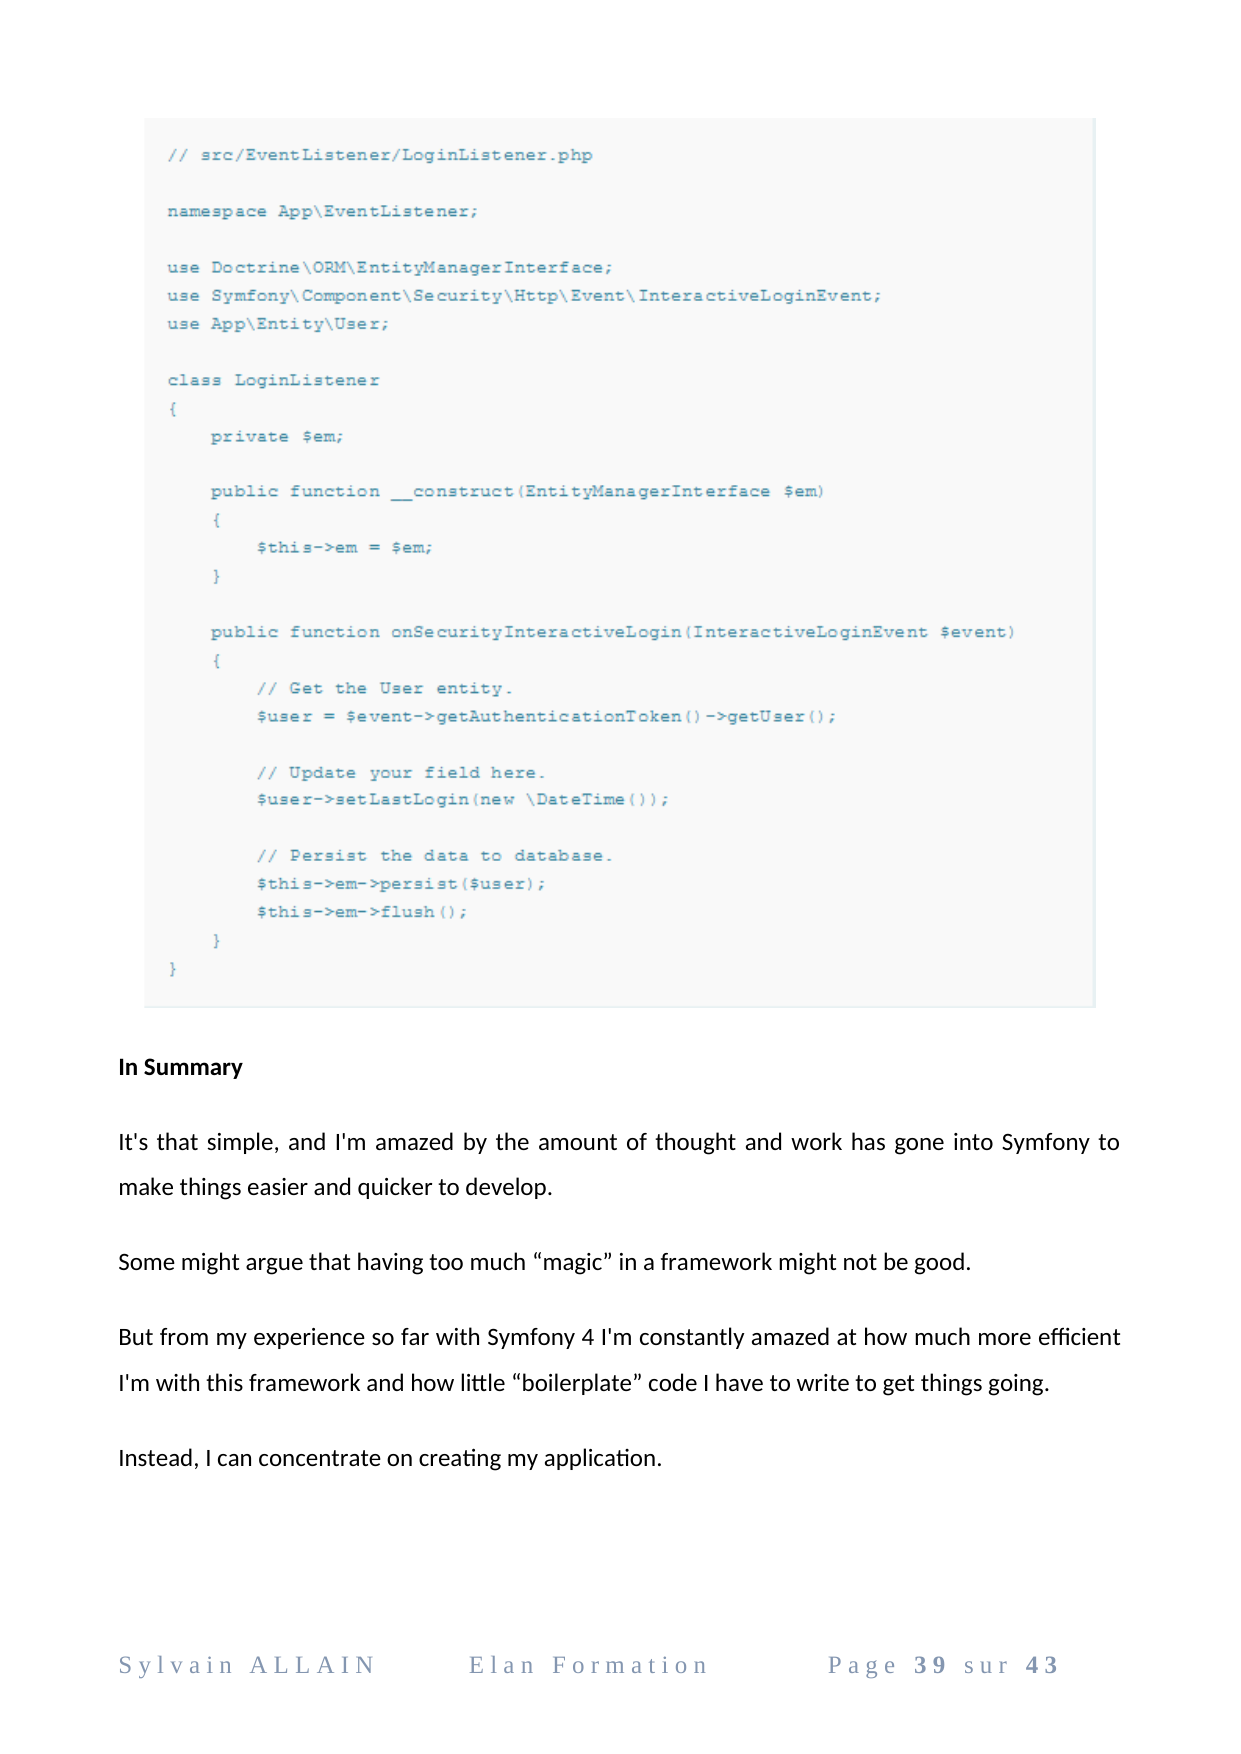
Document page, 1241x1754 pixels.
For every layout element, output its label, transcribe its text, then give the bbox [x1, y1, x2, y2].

text But from my experience so far with Symfony 4 I'm constantly amazed at how much more efficient I'm with this framework and how little “boilerplate” code I have to write to get things going. [118, 1321, 1122, 1397]
text It's that simple, and I'm amazed by the amount of thought and work has gone into Symfony to make things easier and quicker to develop. [118, 1126, 1122, 1202]
text Instead, I can concentrate on creating my application. [118, 1442, 1122, 1472]
text In Summary [118, 1051, 1122, 1081]
text Some might argue that having too much “magic” in a framework might not be good. [118, 1246, 1122, 1277]
picture [144, 118, 1096, 1008]
